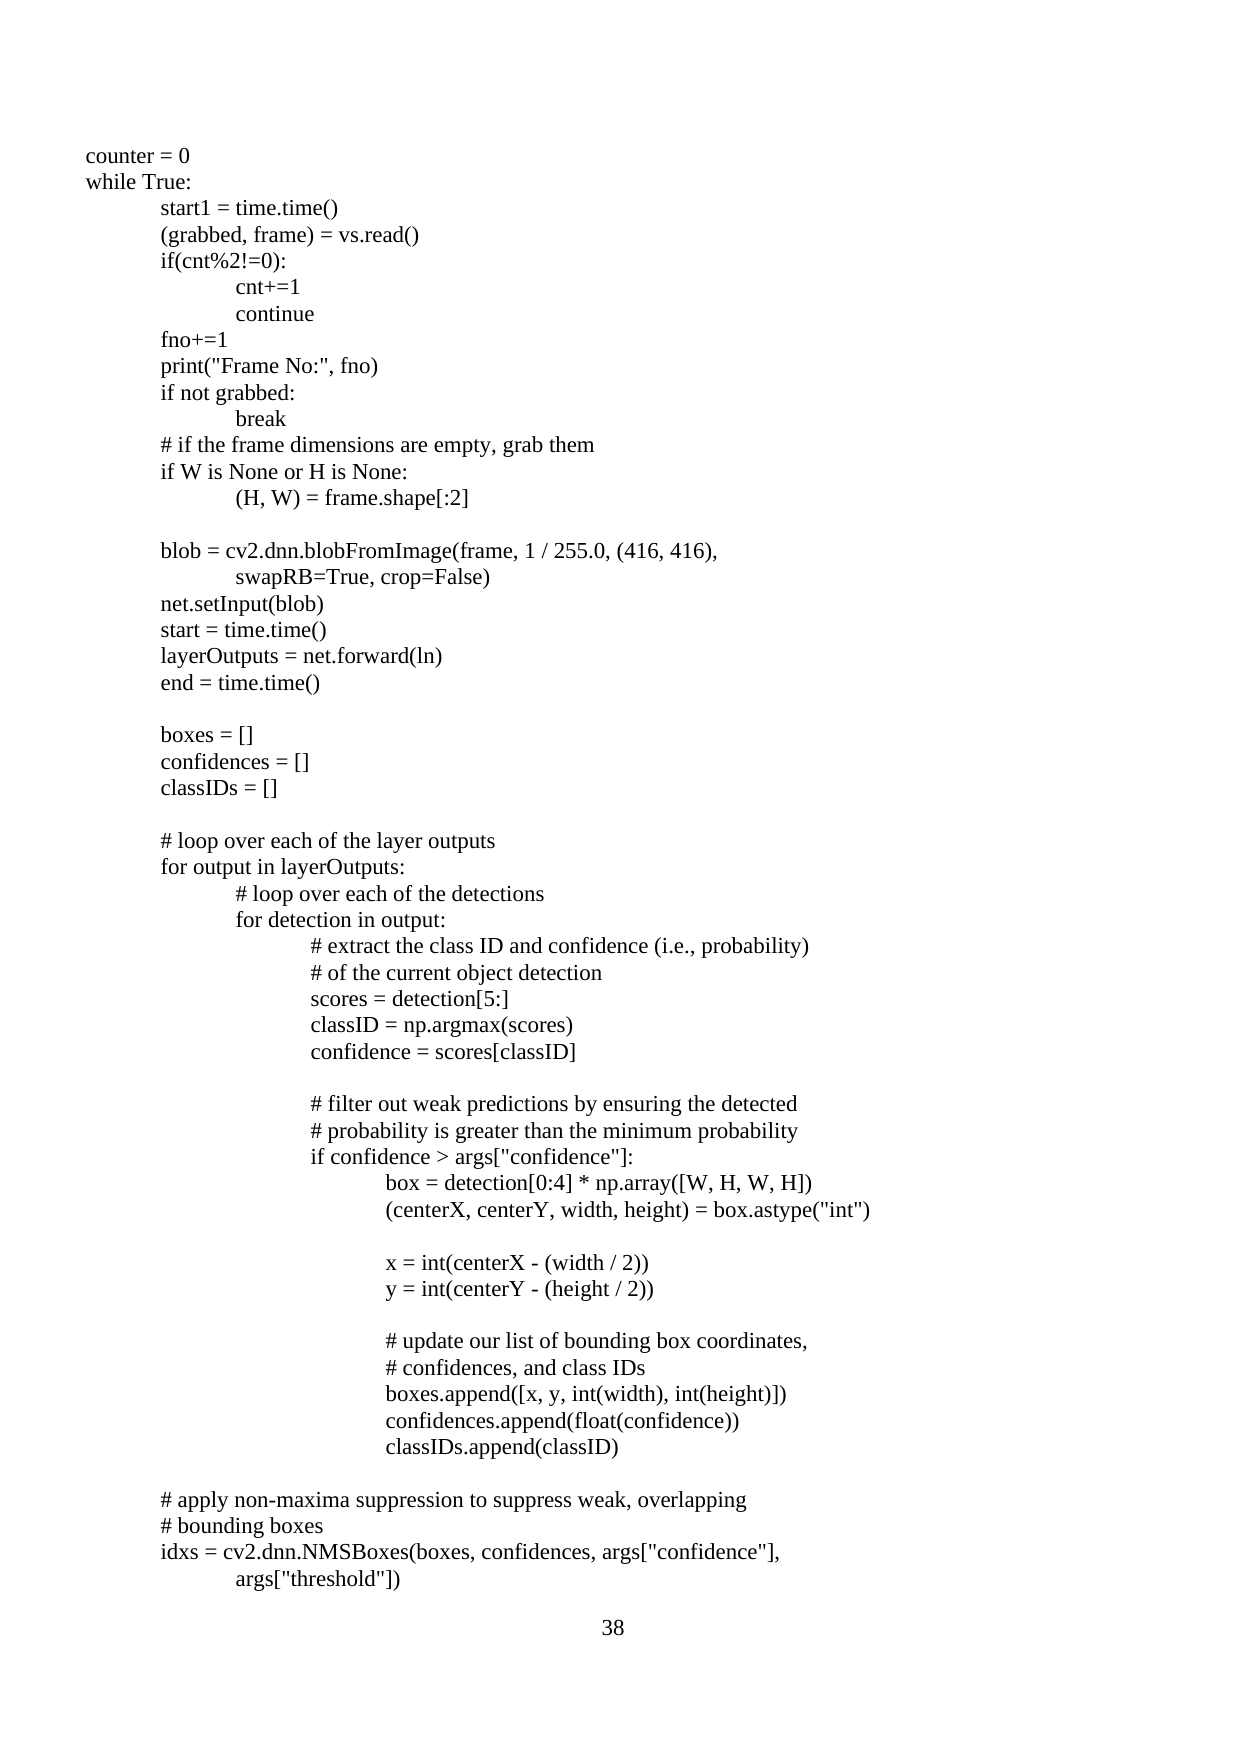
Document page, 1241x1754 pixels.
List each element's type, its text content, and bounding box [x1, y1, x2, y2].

text boxes = [] [85, 721, 1140, 748]
text # confidences, and class IDs [85, 1354, 1140, 1380]
text if(cnt%2!=0): [85, 247, 1140, 273]
text x = int(centerX - (width / 2)) [85, 1248, 1140, 1275]
text box = detection[0:4] * np.array([W, H, W, H]) [85, 1169, 1140, 1196]
text (grabbed, frame) = vs.read() [85, 221, 1140, 247]
text y = int(centerY - (height / 2)) [85, 1275, 1140, 1301]
text classID = np.argmax(scores) [85, 1011, 1140, 1038]
text args["threshold"]) [85, 1565, 1140, 1591]
text for output in layerOutputs: [85, 853, 1140, 879]
text # loop over each of the layer outputs [85, 827, 1140, 853]
text layerOutputs = net.forward(ln) [85, 642, 1140, 669]
text swapRB=True, crop=False) [85, 563, 1140, 590]
text if confidence > args["confidence"]: [85, 1143, 1140, 1169]
text scores = detection[5:] [85, 985, 1140, 1011]
text # of the current object detection [85, 959, 1140, 985]
text classIDs = [] [85, 774, 1140, 801]
text start1 = time.time() [85, 194, 1140, 221]
text (centerX, centerY, width, height) = box.astype("int") [85, 1196, 1140, 1222]
text # bounding boxes [85, 1512, 1140, 1538]
text # extract the class ID and confidence (i.e., probability) [85, 932, 1140, 959]
text boxes.append([x, y, int(width), int(height)]) [85, 1380, 1140, 1407]
text # loop over each of the detections [85, 879, 1140, 906]
text continue [85, 300, 1140, 326]
text cnt+=1 [85, 273, 1140, 300]
text confidence = scores[classID] [85, 1038, 1140, 1064]
text print("Frame No:", fno) [85, 352, 1140, 379]
text # probability is greater than the minimum probability [85, 1117, 1140, 1143]
text break [85, 405, 1140, 432]
text end = time.time() [85, 669, 1140, 695]
text net.setInput(blob) [85, 590, 1140, 616]
text start = time.time() [85, 616, 1140, 642]
text # update our list of bounding box coordinates, [85, 1328, 1140, 1354]
text if not grabbed: [85, 379, 1140, 405]
text counter = 0 [85, 142, 1140, 168]
text for detection in output: [85, 906, 1140, 932]
text classIDs.append(classID) [85, 1433, 1140, 1459]
text # if the frame dimensions are empty, grab them [85, 432, 1140, 458]
text blob = cv2.dnn.blobFromImage(frame, 1 / 255.0, (416, 416), [85, 537, 1140, 563]
text confidences.append(float(confidence)) [85, 1407, 1140, 1433]
text # filter out weak predictions by ensuring the detected [85, 1090, 1140, 1117]
text confidences = [] [85, 748, 1140, 774]
text # apply non-maxima suppression to suppress weak, overlapping [85, 1486, 1140, 1512]
text while True: [85, 168, 1140, 194]
text (H, W) = frame.shape[:2] [85, 484, 1140, 511]
text if W is None or H is None: [85, 458, 1140, 484]
text idxs = cv2.dnn.NMSBoxes(boxes, confidences, args["confidence"], [85, 1538, 1140, 1565]
text fno+=1 [85, 326, 1140, 352]
